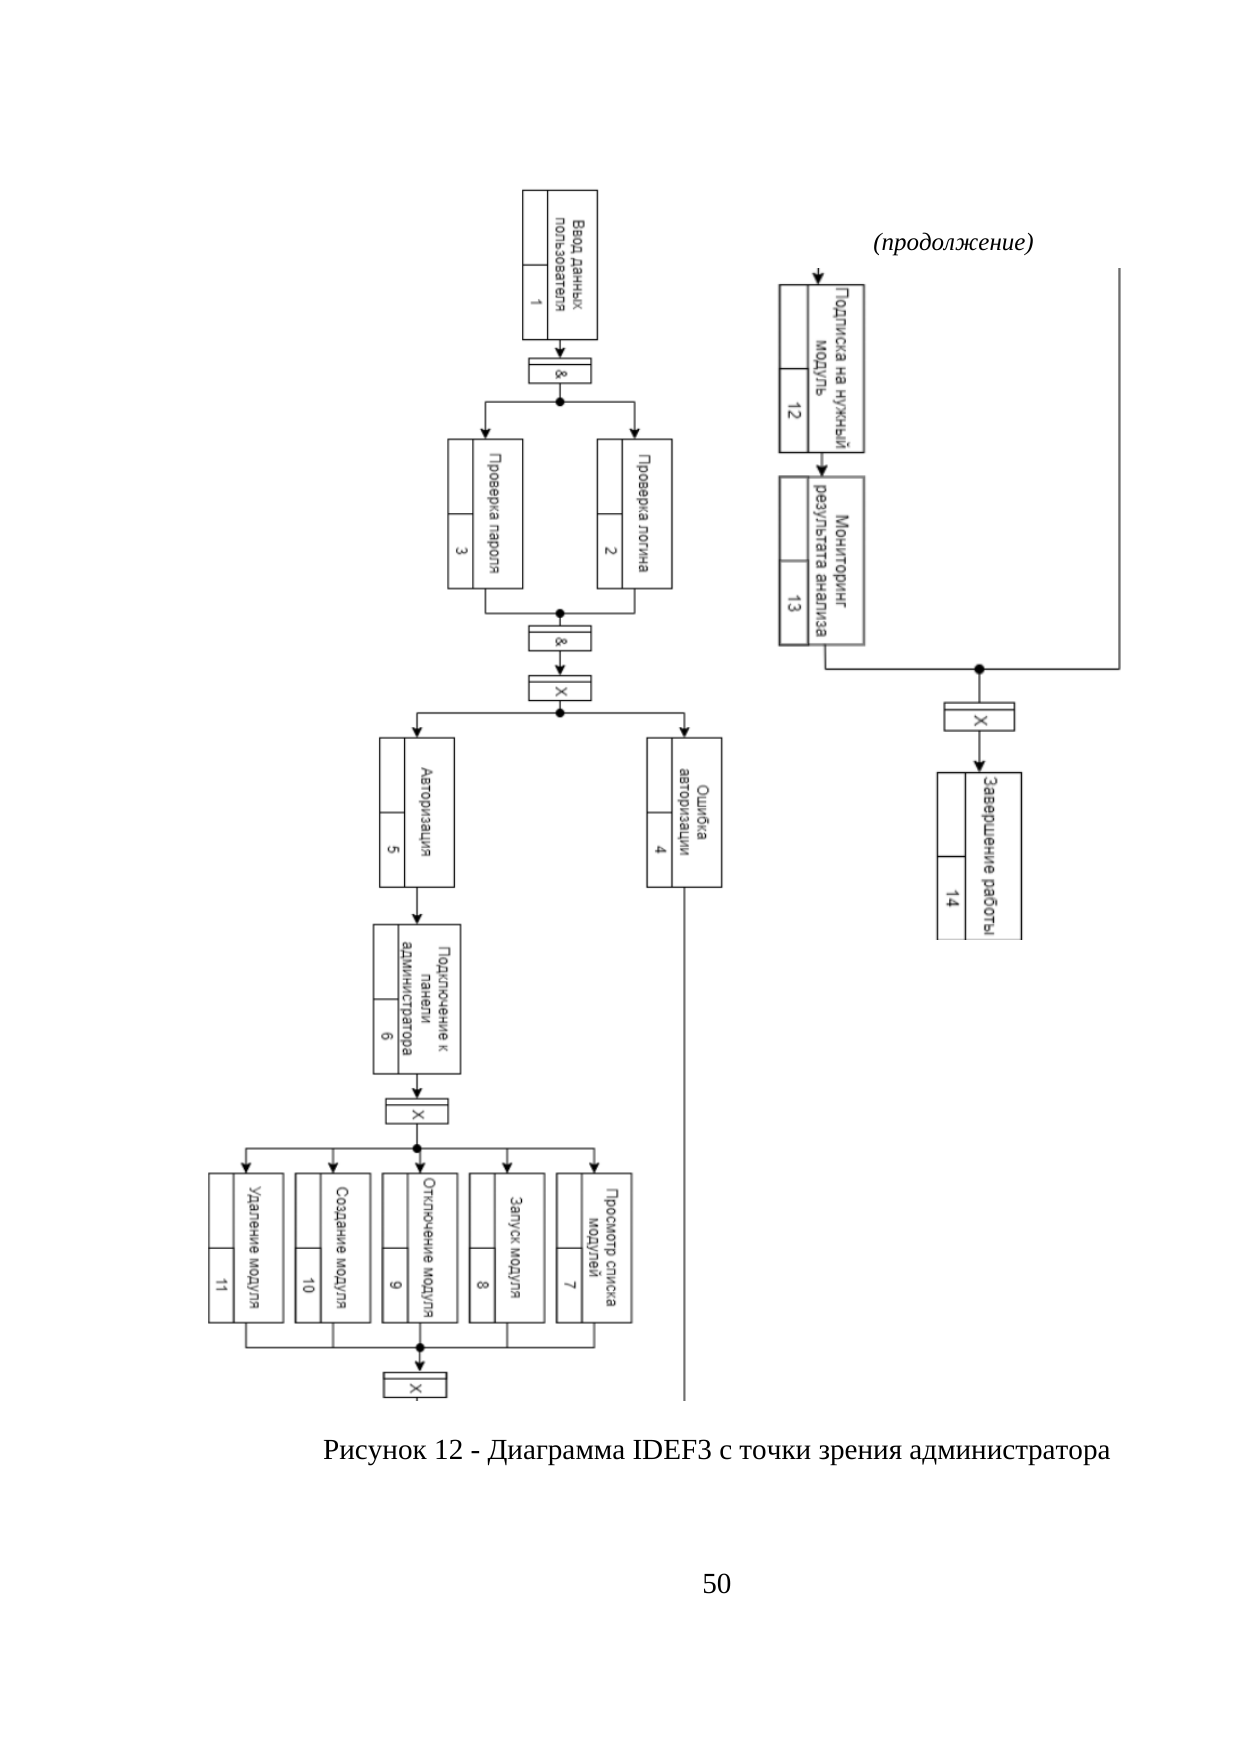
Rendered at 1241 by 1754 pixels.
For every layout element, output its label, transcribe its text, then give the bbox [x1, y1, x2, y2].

picture [756, 268, 1138, 938]
table_header [196, 177, 743, 1418]
text Рисунок 12 - Диаграмма IDEF3 с точки зрения администратора [282, 1432, 1152, 1465]
picture [209, 177, 732, 1401]
table_header (продолжение) [744, 177, 1162, 1418]
